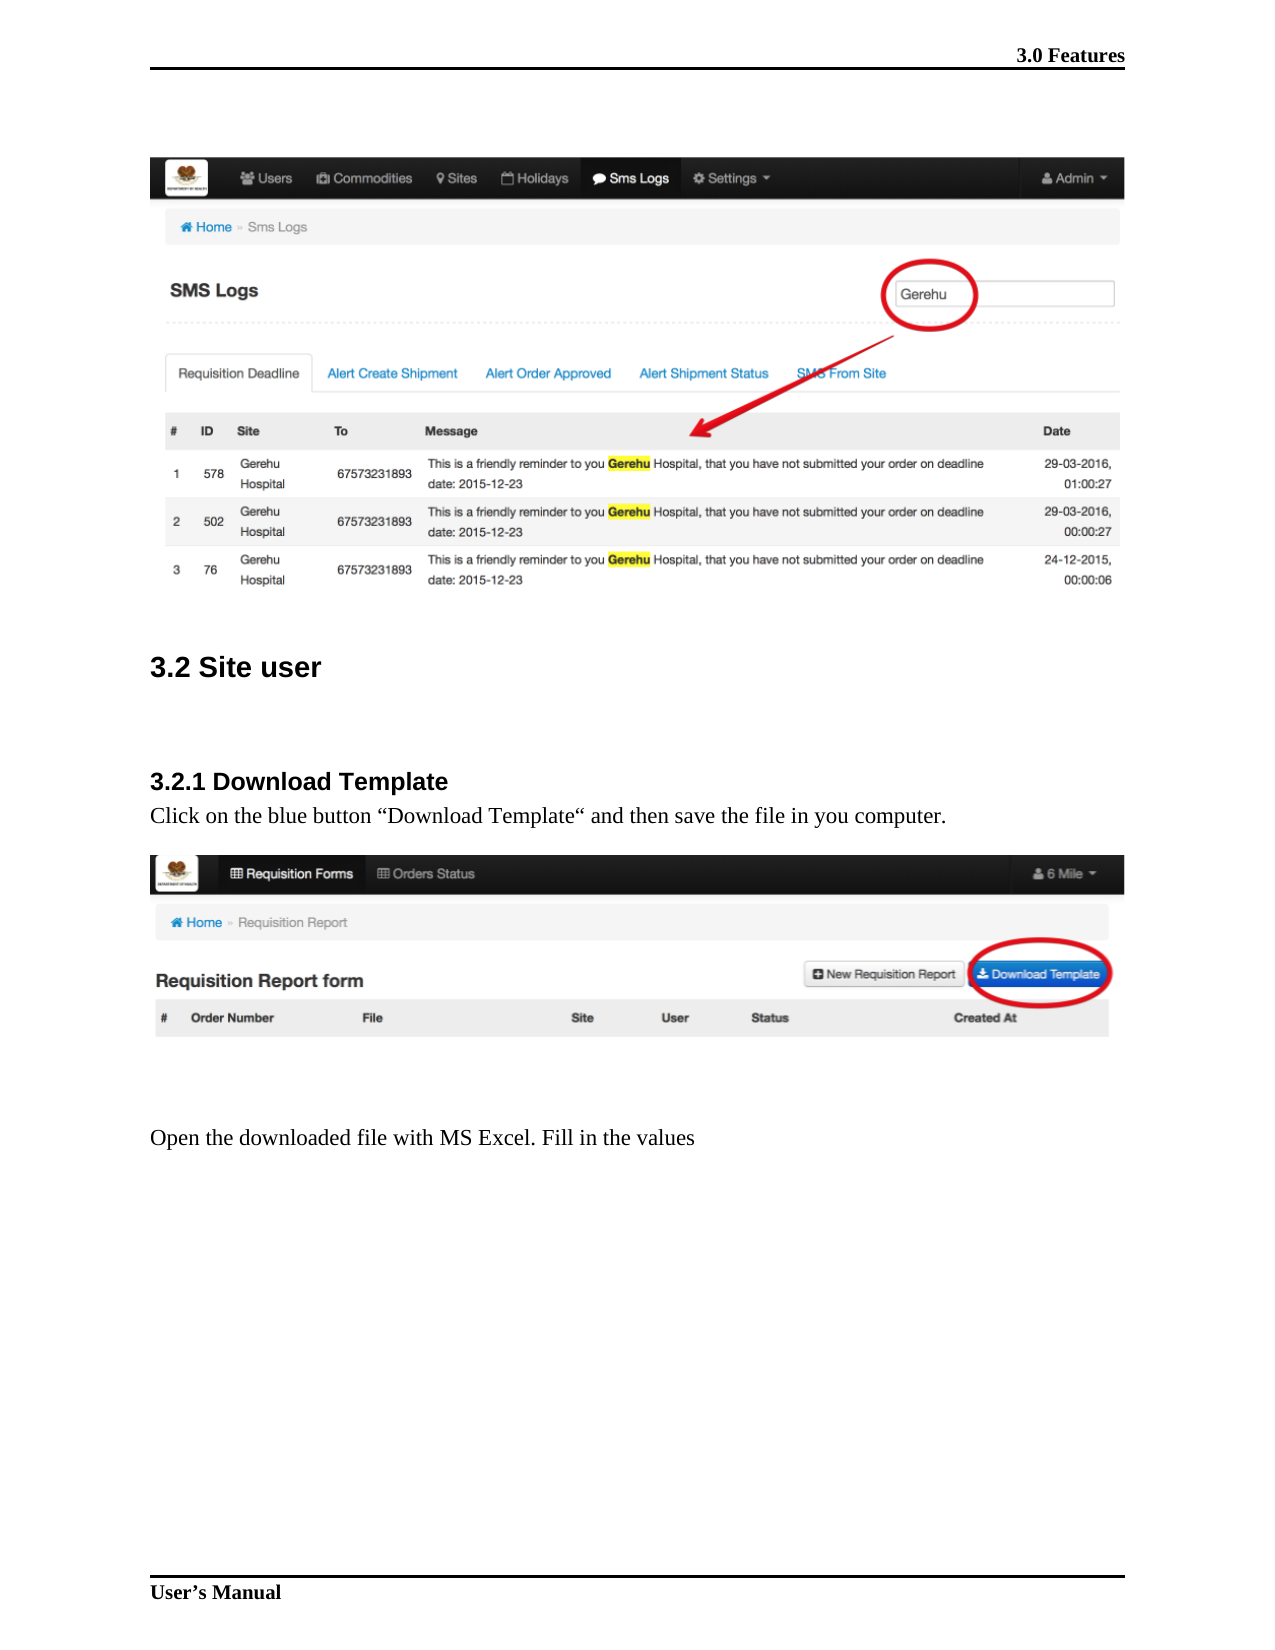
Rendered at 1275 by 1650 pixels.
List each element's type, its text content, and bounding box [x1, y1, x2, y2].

subtitle 3.2.1 Download Template [150, 767, 1125, 796]
picture [150, 855, 1125, 1045]
text Click on the blue button “Download Template“ and then save the file in you computer. [150, 802, 1125, 828]
picture [150, 157, 1125, 599]
subtitle 3.2 Site user [150, 650, 1125, 684]
text Open the downloaded file with MS Excel. Fill in the values [150, 1124, 1125, 1150]
